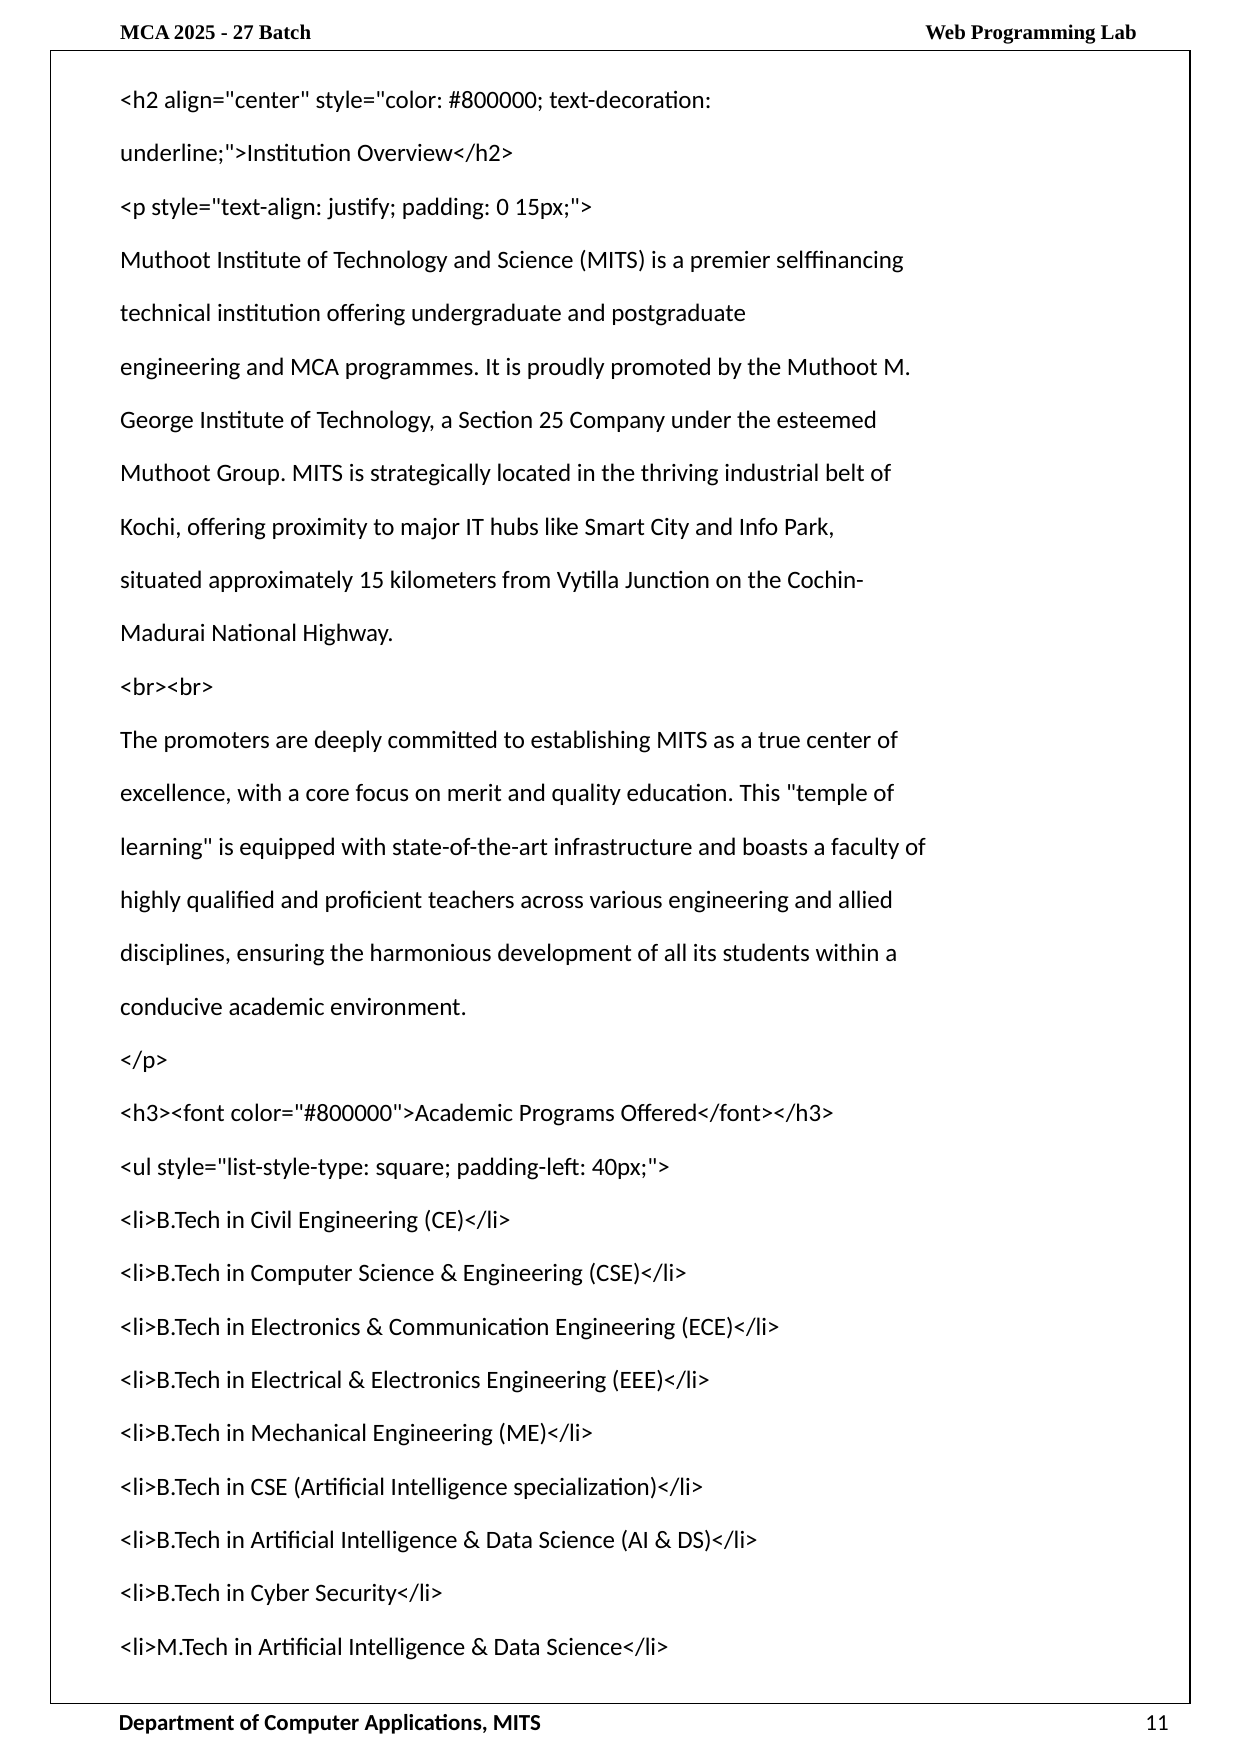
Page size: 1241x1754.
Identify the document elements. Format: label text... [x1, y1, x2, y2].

text <ul style="list-style-type: square; padding-left: 40px;"> [120, 1151, 1173, 1181]
text disciplines, ensuring the harmonious development of all its students within a [120, 937, 1173, 968]
text highly qualified and proficient teachers across various engineering and allied [120, 884, 1173, 914]
text <li>M.Tech in Artificial Intelligence & Data Science</li> [120, 1631, 1173, 1661]
text technical institution offering undergraduate and postgraduate [120, 297, 1173, 328]
text <li>B.Tech in Computer Science & Engineering (CSE)</li> [120, 1257, 1173, 1288]
text engineering and MCA programmes. It is proudly promoted by the Muthoot M. [120, 351, 1173, 381]
text </p> [120, 1044, 1173, 1074]
text <br><br> [120, 671, 1173, 701]
text <li>B.Tech in Electronics & Communication Engineering (ECE)</li> [120, 1311, 1173, 1341]
text The promoters are deeply committed to establishing MITS as a true center of [120, 724, 1173, 754]
text <p style="text-align: justify; padding: 0 15px;"> [120, 191, 1173, 221]
text Madurai National Highway. [120, 617, 1173, 648]
text underline;">Institution Overview</h2> [120, 137, 1173, 168]
text Muthoot Institute of Technology and Science (MITS) is a premier selffinancing [120, 244, 1173, 274]
text <li>B.Tech in CSE (Artificial Intelligence specialization)</li> [120, 1471, 1173, 1501]
text conducive academic environment. [120, 991, 1173, 1021]
text <li>B.Tech in Mechanical Engineering (ME)</li> [120, 1417, 1173, 1448]
text <li>B.Tech in Civil Engineering (CE)</li> [120, 1204, 1173, 1234]
text excellence, with a core focus on merit and quality education. This "temple of [120, 777, 1173, 808]
text learning" is equipped with state-of-the-art infrastructure and boasts a faculty of [120, 831, 1173, 861]
text Muthoot Group. MITS is strategically located in the thriving industrial belt of [120, 457, 1173, 488]
text <li>B.Tech in Electrical & Electronics Engineering (EEE)</li> [120, 1364, 1173, 1394]
text Kochi, offering proximity to major IT hubs like Smart City and Info Park, [120, 511, 1173, 541]
text <li>B.Tech in Artificial Intelligence & Data Science (AI & DS)</li> [120, 1524, 1173, 1554]
text <h2 align="center" style="color: #800000; text-decoration: [120, 84, 1173, 114]
text <h3><font color="#800000">Academic Programs Offered</font></h3> [120, 1097, 1173, 1128]
text situated approximately 15 kilometers from Vytilla Junction on the Cochin- [120, 564, 1173, 594]
text <li>B.Tech in Cyber Security</li> [120, 1577, 1173, 1608]
text George Institute of Technology, a Section 25 Company under the esteemed [120, 404, 1173, 434]
